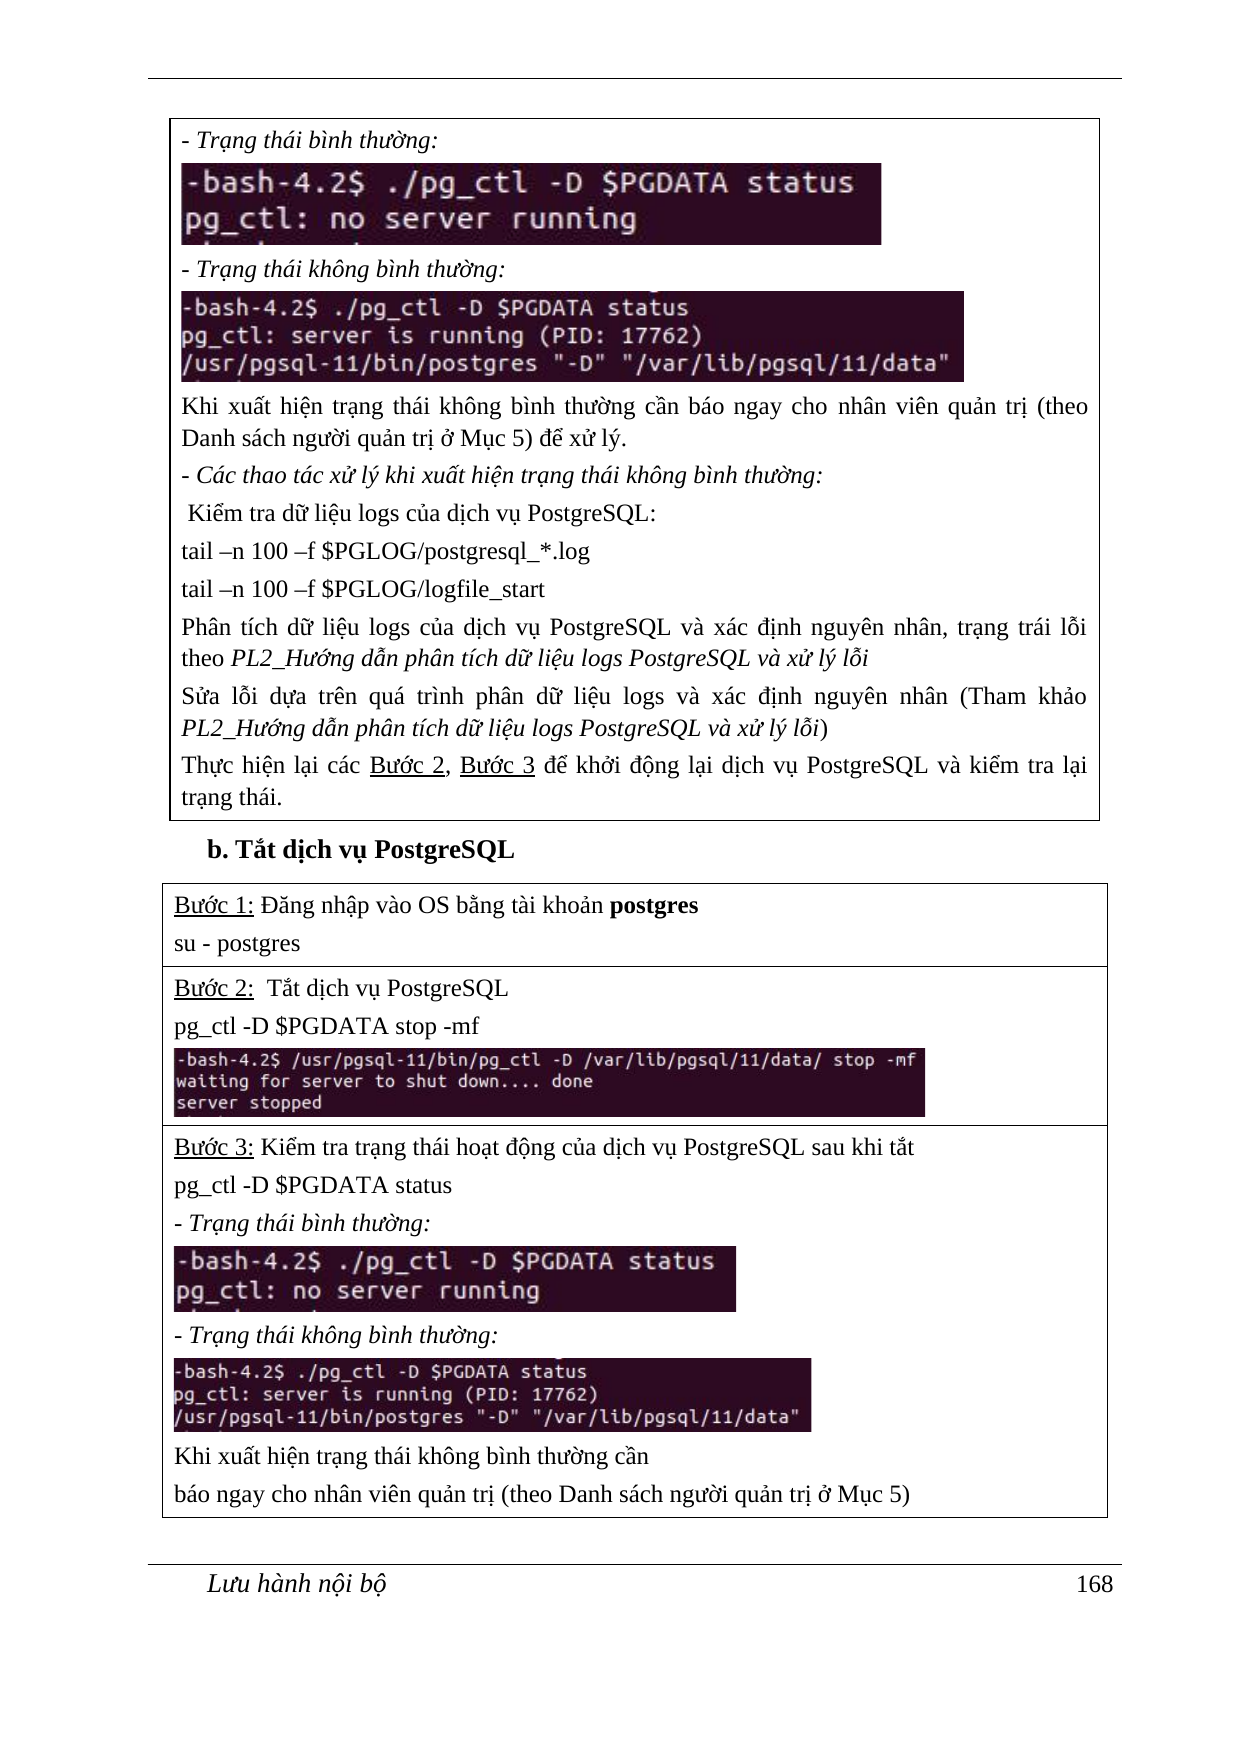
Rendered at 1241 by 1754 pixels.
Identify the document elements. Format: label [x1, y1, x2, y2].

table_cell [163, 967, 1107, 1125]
picture [173, 1246, 737, 1312]
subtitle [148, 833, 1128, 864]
picture [181, 291, 964, 382]
picture [173, 1048, 926, 1117]
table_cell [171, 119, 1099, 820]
picture [173, 1358, 812, 1432]
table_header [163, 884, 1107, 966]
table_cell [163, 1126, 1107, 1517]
picture [181, 163, 882, 245]
